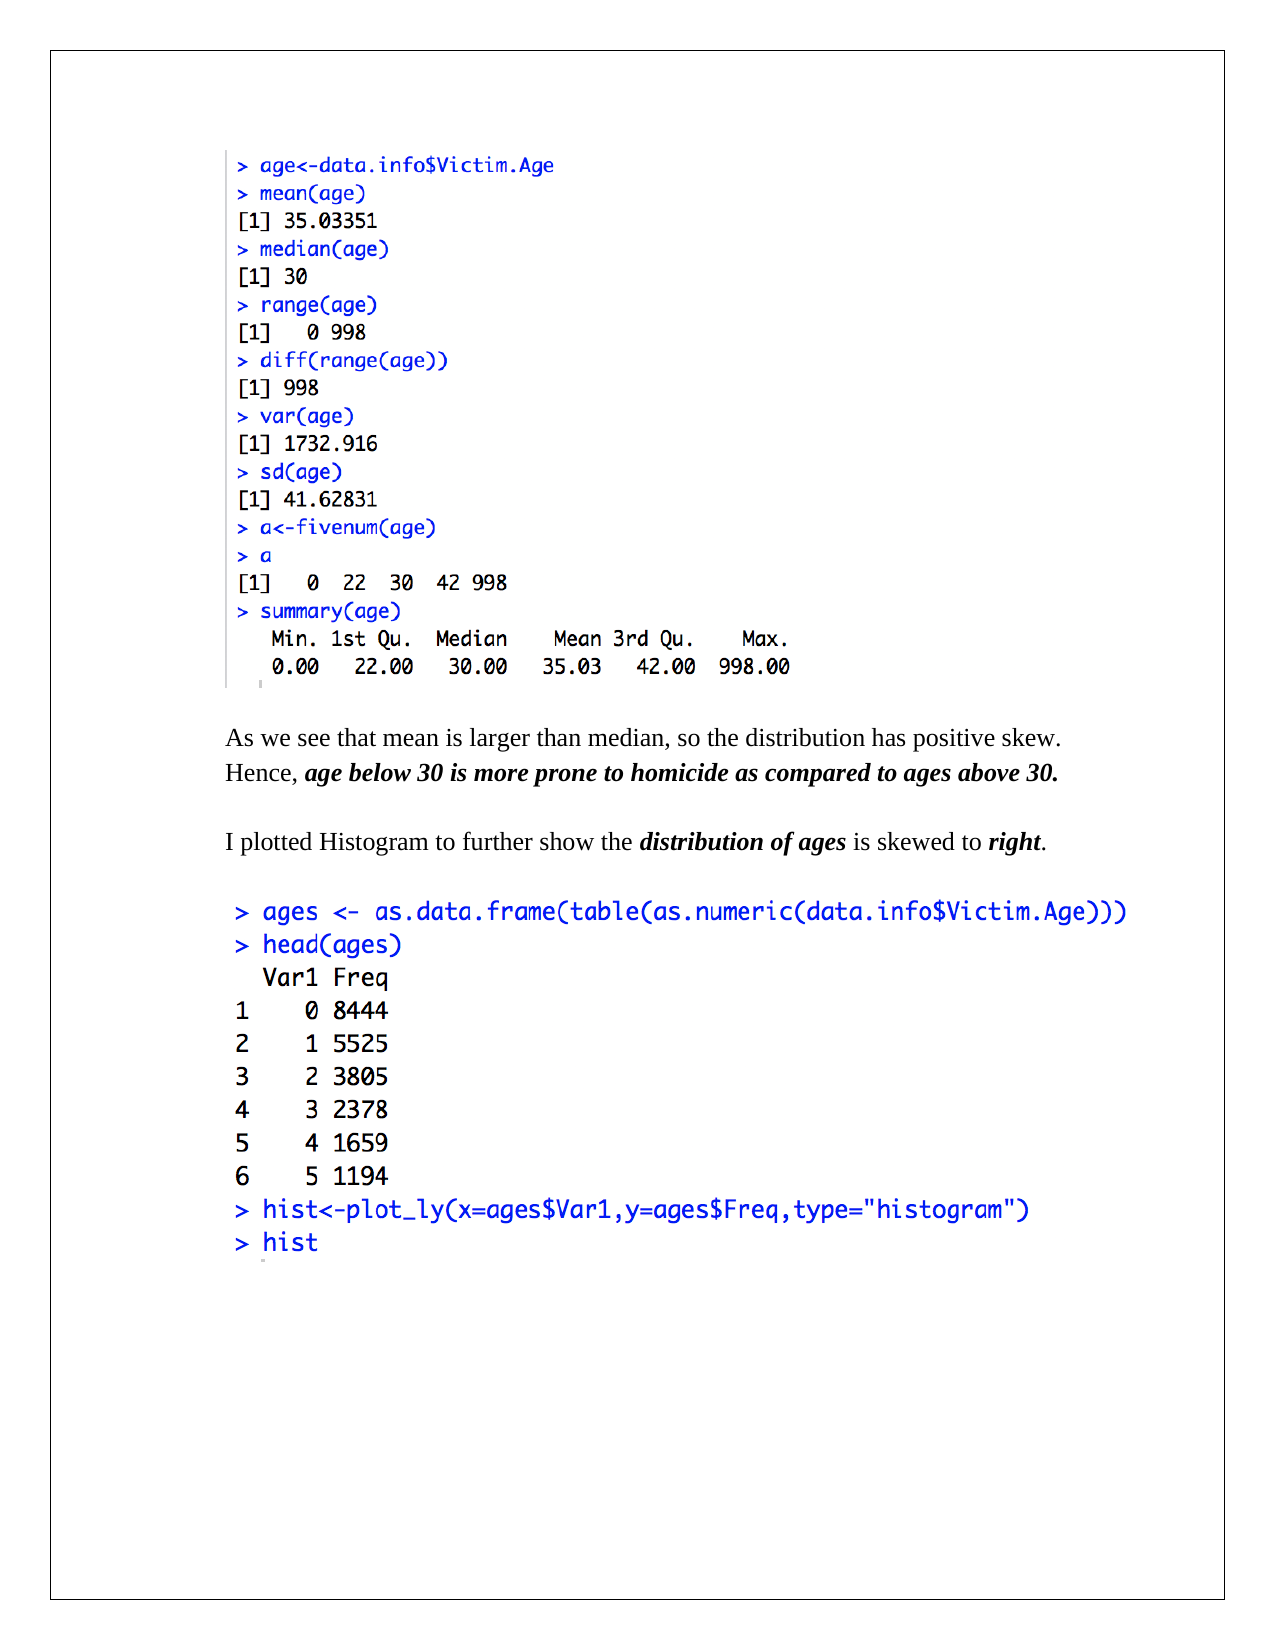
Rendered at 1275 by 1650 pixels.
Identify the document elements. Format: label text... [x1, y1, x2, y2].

picture [225, 894, 1199, 1262]
picture [225, 150, 1199, 688]
list I plotted Histogram to further show the distribution of ages is skewed to right. [225, 826, 1125, 856]
list As we see that mean is larger than median, so the distribution has positive skew. Hence, age below 30 is more prone to homicide as compared to ages above 30. [225, 722, 1125, 787]
